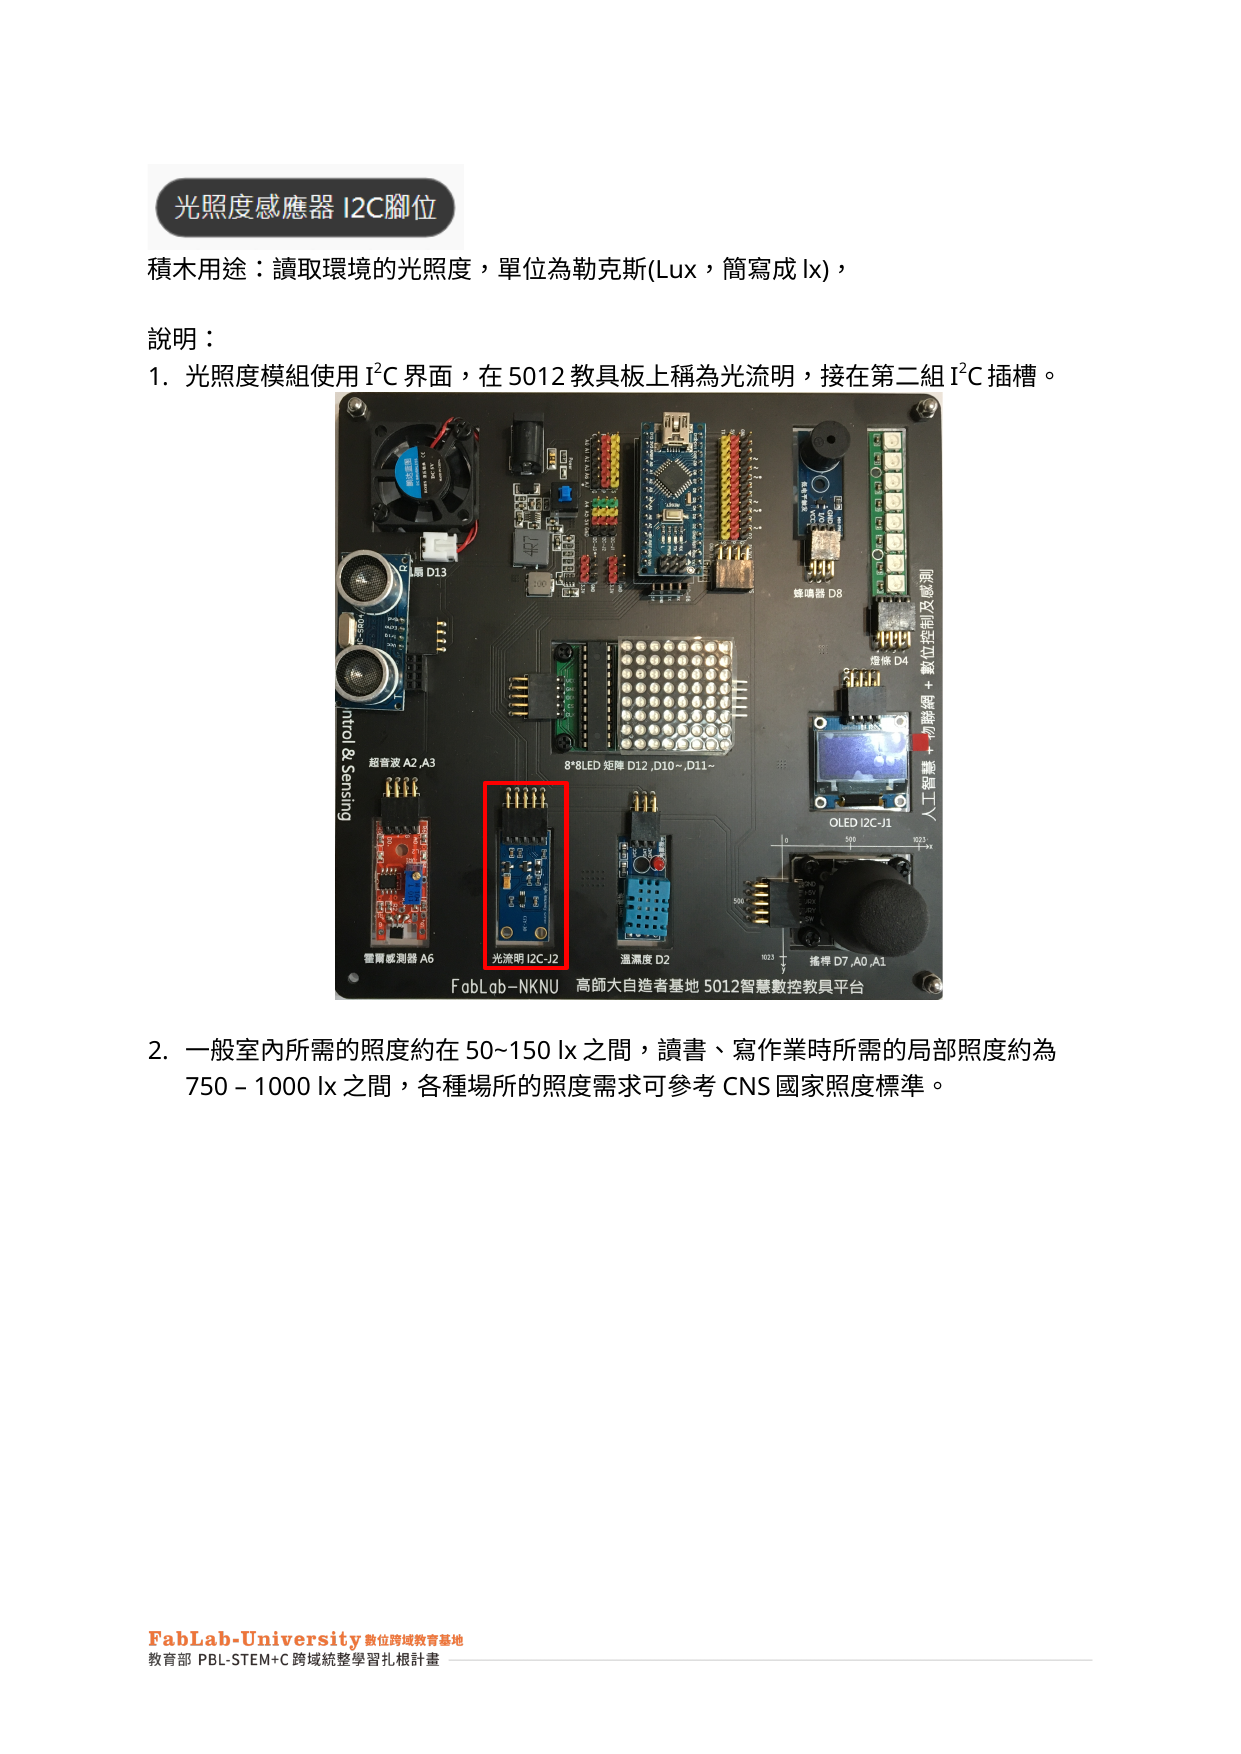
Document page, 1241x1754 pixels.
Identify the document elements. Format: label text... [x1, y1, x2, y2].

text 說明： [148, 320, 1092, 356]
picture [148, 1631, 1093, 1666]
list 一般室內所需的照度約在50~150 lx之間，讀書、寫作業時所需的局部照度約為750 – 1000 lx之間，各種場所的照度需求可參考CNS國家照度標準。 [148, 1030, 1092, 1103]
list 光照度模組使用I2C界面，在5012教具板上稱為光流明，接在第二組I2C插槽。 [148, 356, 1092, 392]
text 積木用途：讀取環境的光照度，單位為勒克斯(Lux，簡寫成lx)， [148, 249, 1092, 286]
picture [335, 392, 943, 1000]
